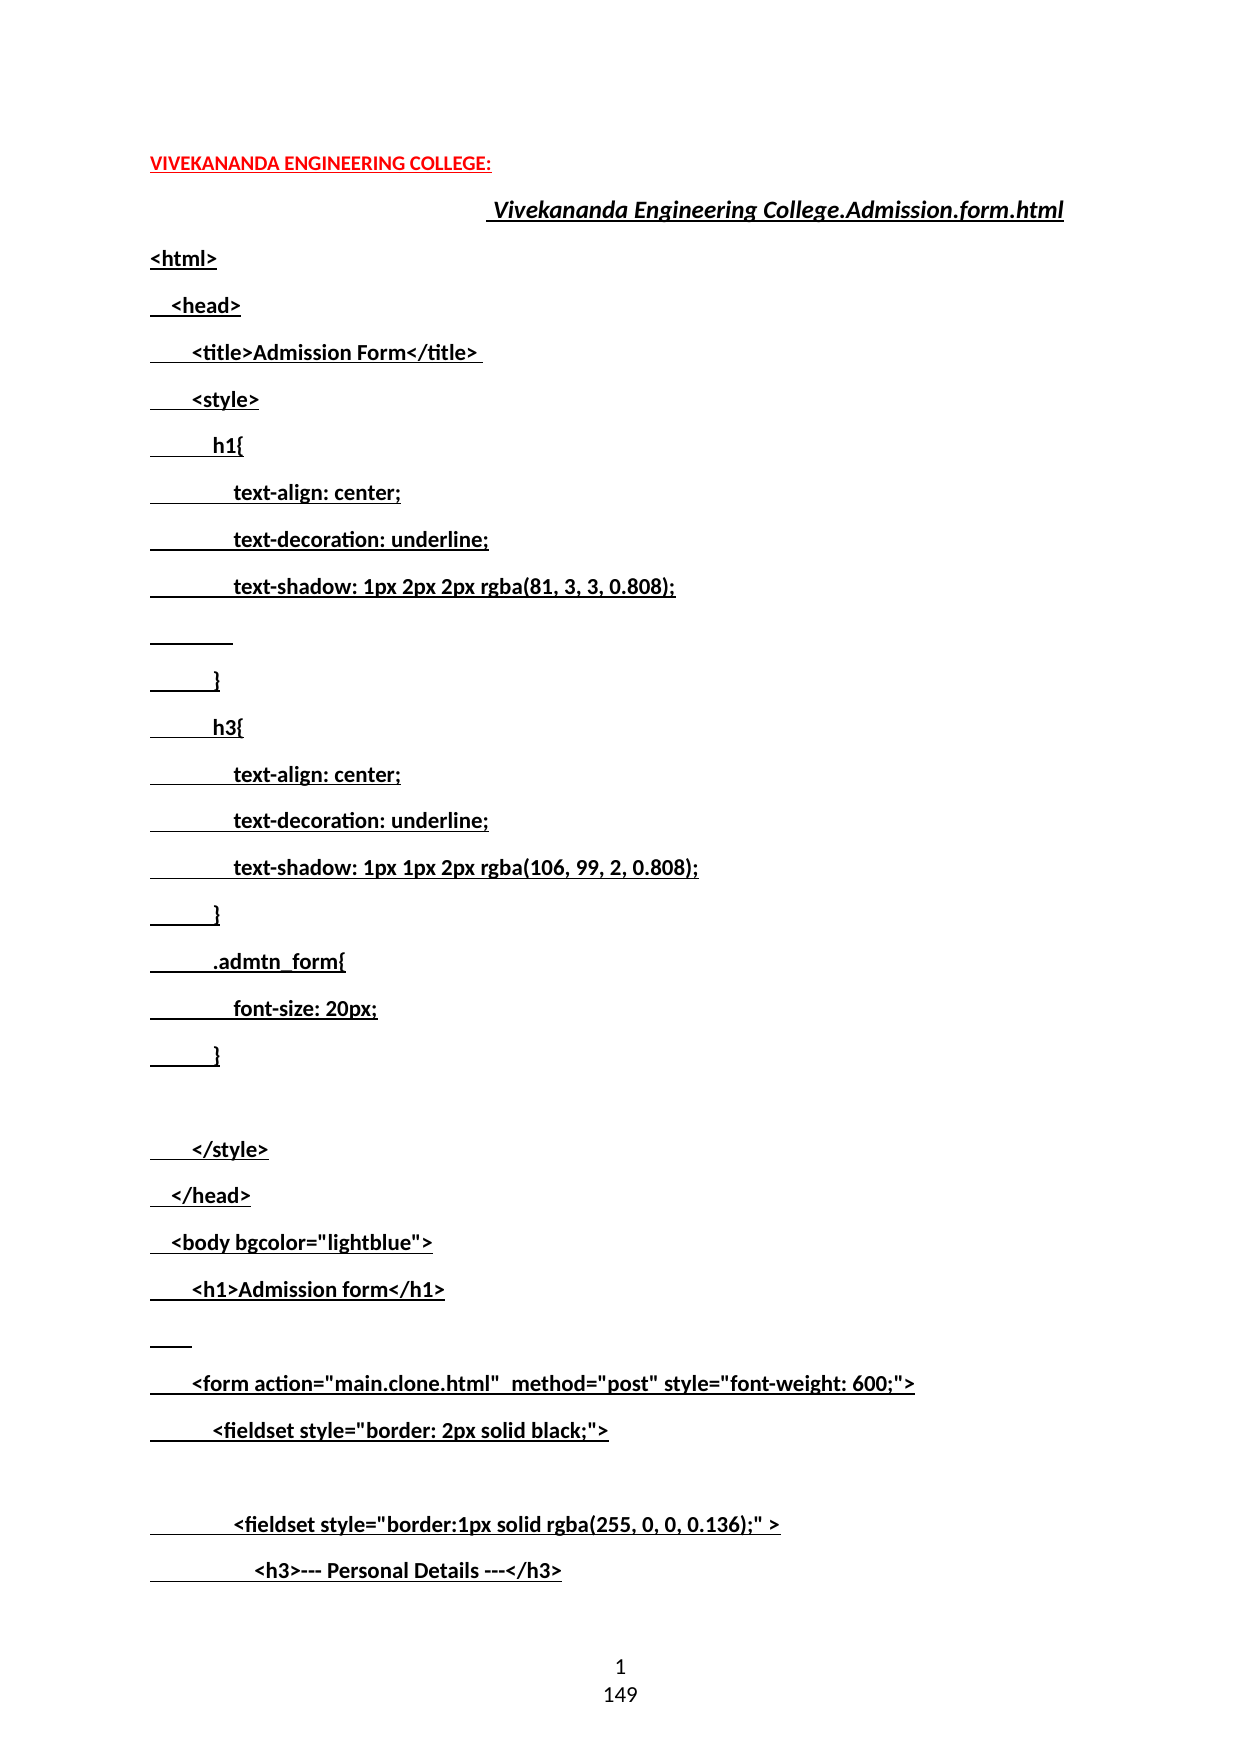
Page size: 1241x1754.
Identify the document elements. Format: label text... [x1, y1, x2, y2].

text text-shadow: 1px 1px 2px rgba(106, 99, 2, 0.808); [150, 853, 1090, 881]
text text-shadow: 1px 2px 2px rgba(81, 3, 3, 0.808); [150, 572, 1090, 600]
text <form action="main.clone.html" method="post" style="font-weight: 600;"> [150, 1369, 1090, 1397]
text text-align: center; [150, 760, 1090, 788]
text } [150, 1041, 1090, 1069]
text </head> [150, 1182, 1090, 1209]
text <h3>--- Personal Details ---</h3> [150, 1557, 1090, 1584]
text font-size: 20px; [150, 994, 1090, 1022]
text <fieldset style="border: 2px solid black;"> [150, 1416, 1090, 1444]
text <title>Admission Form</title> [150, 338, 1090, 366]
text <style> [150, 385, 1090, 413]
text } [150, 666, 1090, 694]
text <body bgcolor="lightblue"> [150, 1228, 1090, 1256]
text </style> [150, 1135, 1090, 1163]
text text-decoration: underline; [150, 807, 1090, 834]
text <html> [150, 244, 1090, 272]
text text-align: center; [150, 478, 1090, 506]
text <head> [150, 291, 1090, 319]
text VIVEKANANDA ENGINEERING COLLEGE: [150, 150, 1090, 175]
text <h1>Admission form</h1> [150, 1275, 1090, 1303]
text } [150, 900, 1090, 928]
text text-decoration: underline; [150, 525, 1090, 553]
text h1{ [150, 432, 1090, 459]
text .admtn_form{ [150, 947, 1090, 975]
text <fieldset style="border:1px solid rgba(255, 0, 0, 0.136);" > [150, 1510, 1090, 1538]
text h3{ [150, 713, 1090, 741]
text Vivekananda Engineering College.Admission.form.html [150, 194, 1090, 224]
